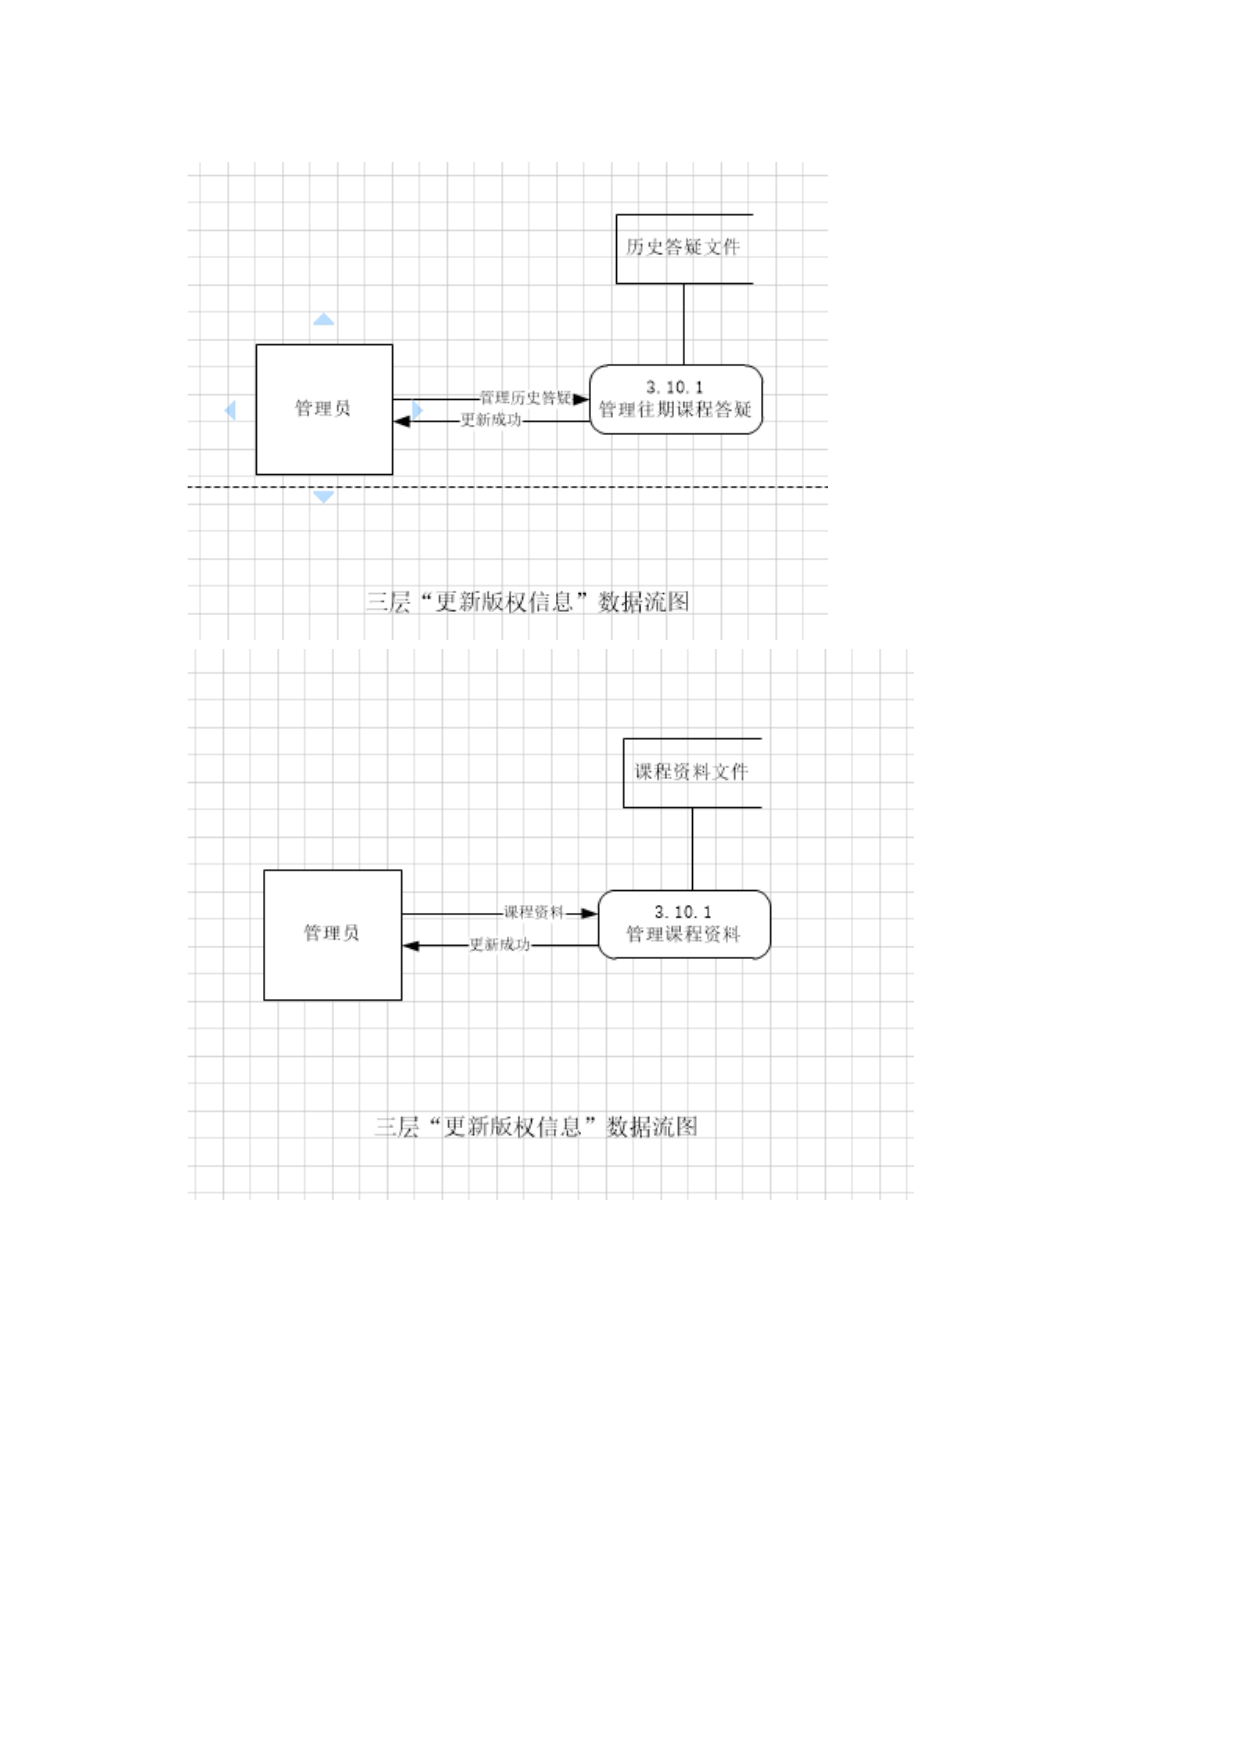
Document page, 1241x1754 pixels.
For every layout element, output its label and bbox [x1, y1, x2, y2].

picture [187, 649, 914, 1200]
picture [187, 162, 828, 640]
